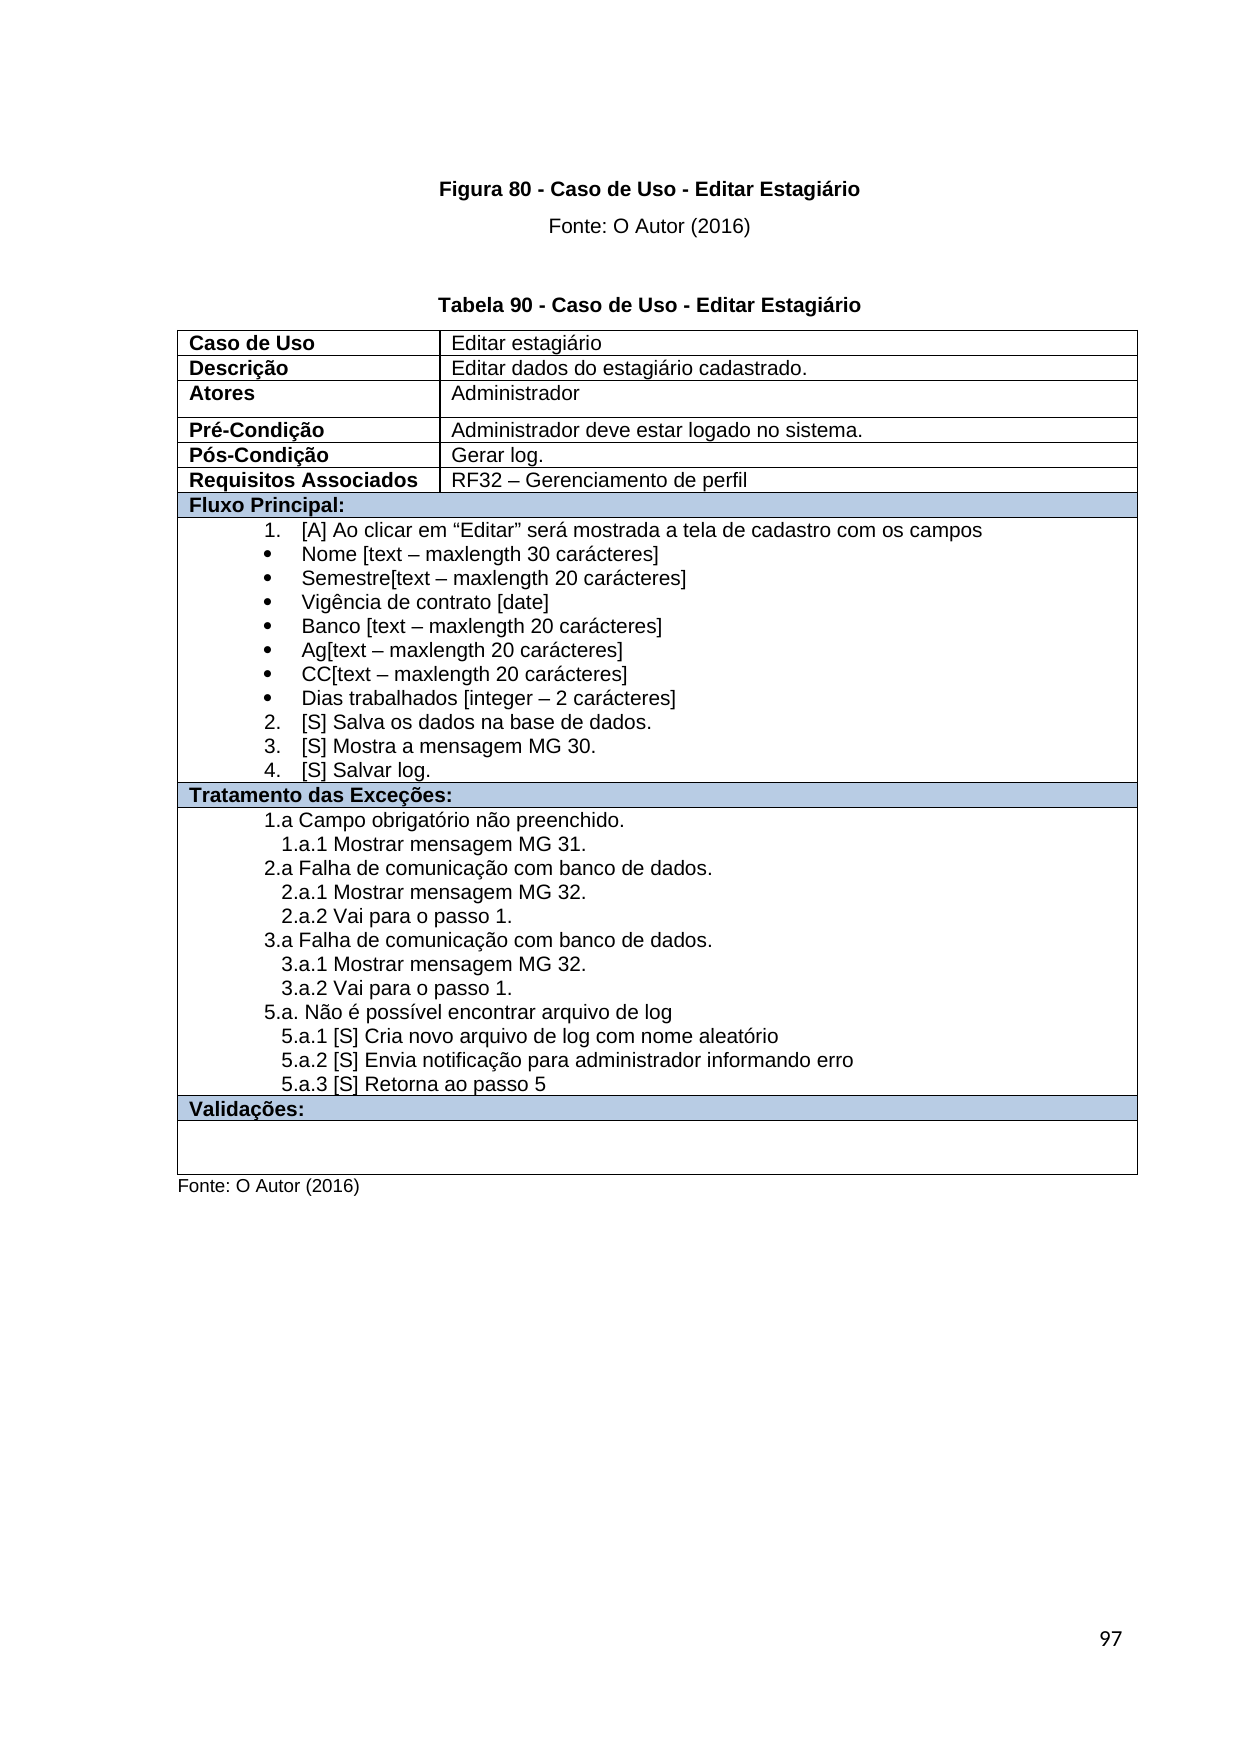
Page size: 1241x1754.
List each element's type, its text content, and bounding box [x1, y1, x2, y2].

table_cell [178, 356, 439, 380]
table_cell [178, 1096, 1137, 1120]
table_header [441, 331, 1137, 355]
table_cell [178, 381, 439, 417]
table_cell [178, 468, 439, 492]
text Tabela 90 - Caso de Uso - Editar Estagiário [177, 293, 1122, 317]
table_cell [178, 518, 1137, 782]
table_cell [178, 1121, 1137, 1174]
text Figura 80 - Caso de Uso - Editar Estagiário [177, 177, 1122, 201]
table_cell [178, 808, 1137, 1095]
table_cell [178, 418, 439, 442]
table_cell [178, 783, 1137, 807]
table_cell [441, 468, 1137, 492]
text Fonte: O Autor (2016) [177, 214, 1122, 238]
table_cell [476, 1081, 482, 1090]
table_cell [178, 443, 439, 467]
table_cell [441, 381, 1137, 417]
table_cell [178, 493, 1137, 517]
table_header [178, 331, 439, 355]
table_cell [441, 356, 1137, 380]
text Fonte: O Autor (2016) [177, 1175, 1157, 1197]
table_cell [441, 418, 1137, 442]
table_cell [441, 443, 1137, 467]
